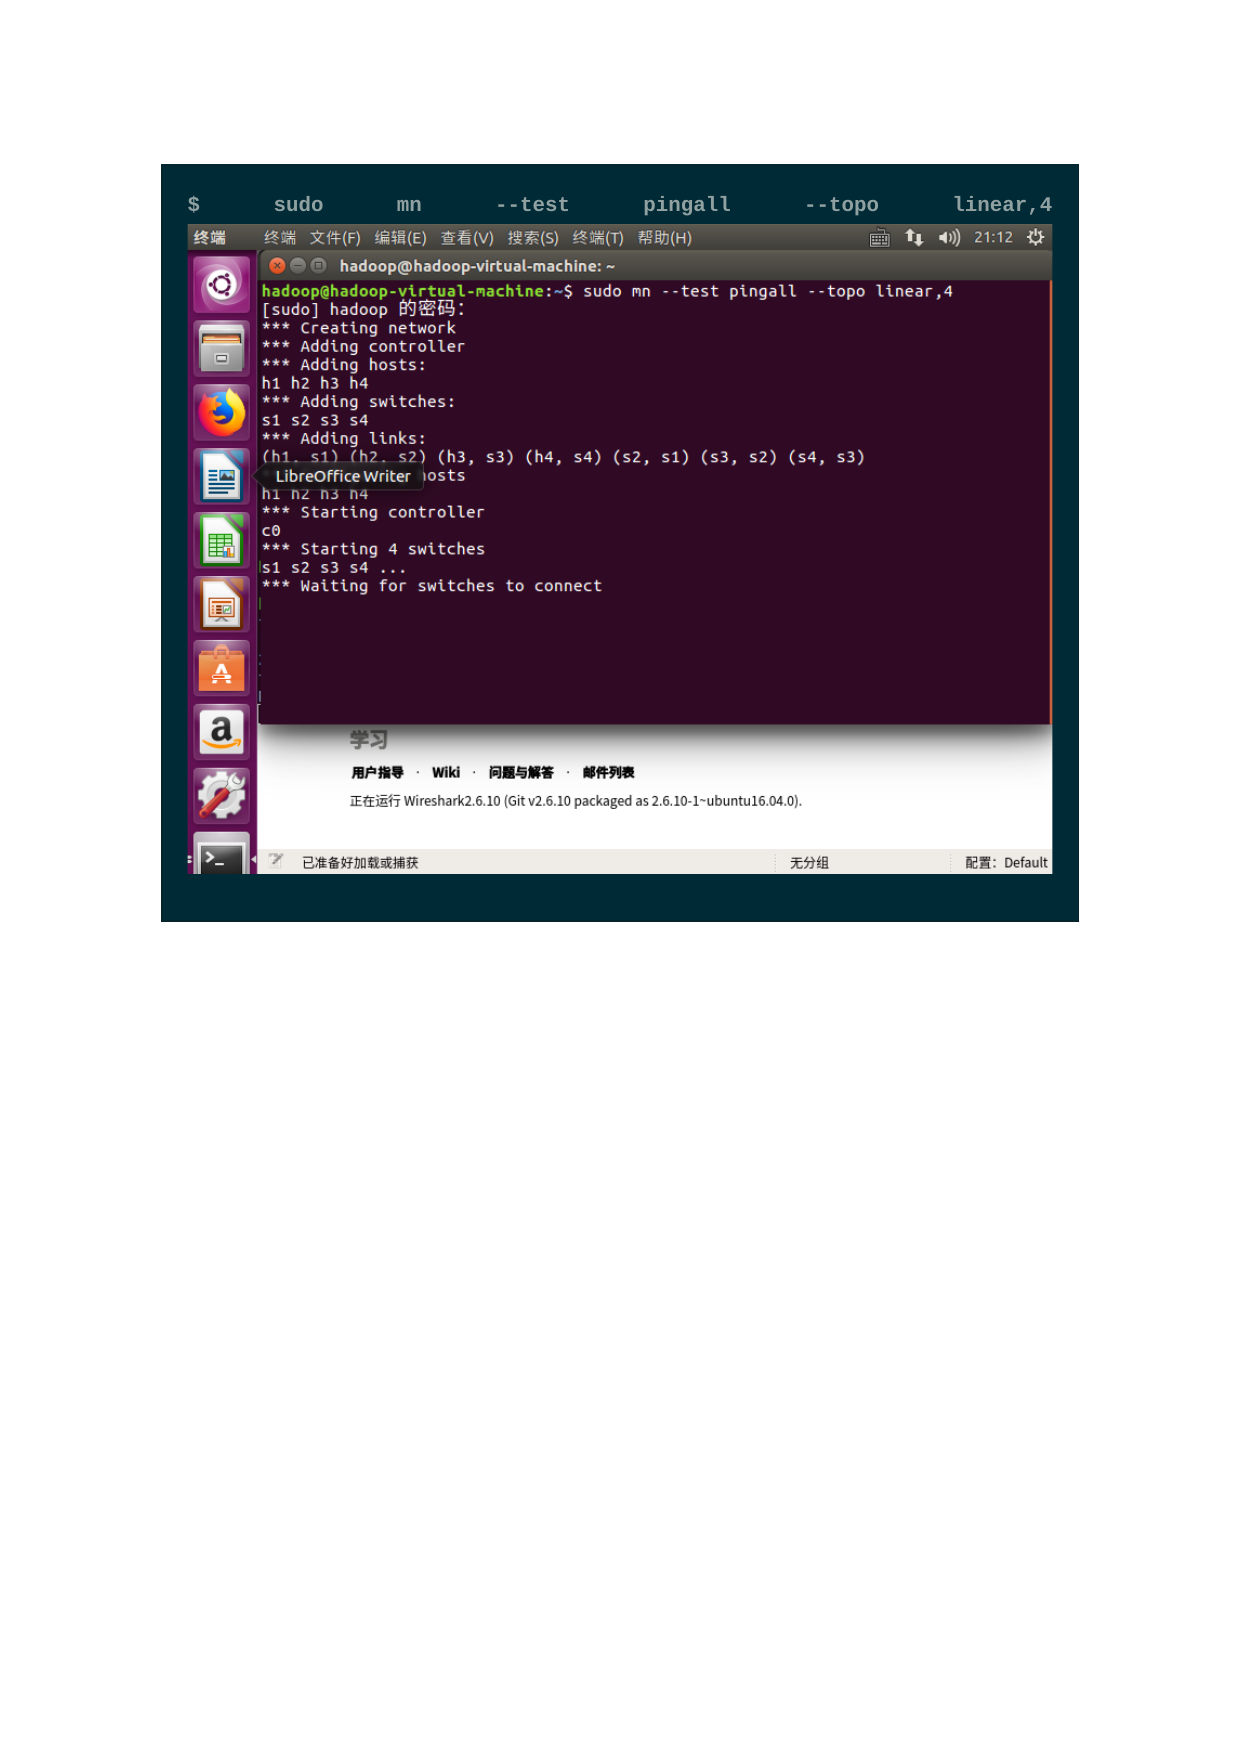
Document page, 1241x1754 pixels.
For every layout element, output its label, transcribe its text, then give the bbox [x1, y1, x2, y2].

picture [188, 225, 1052, 873]
